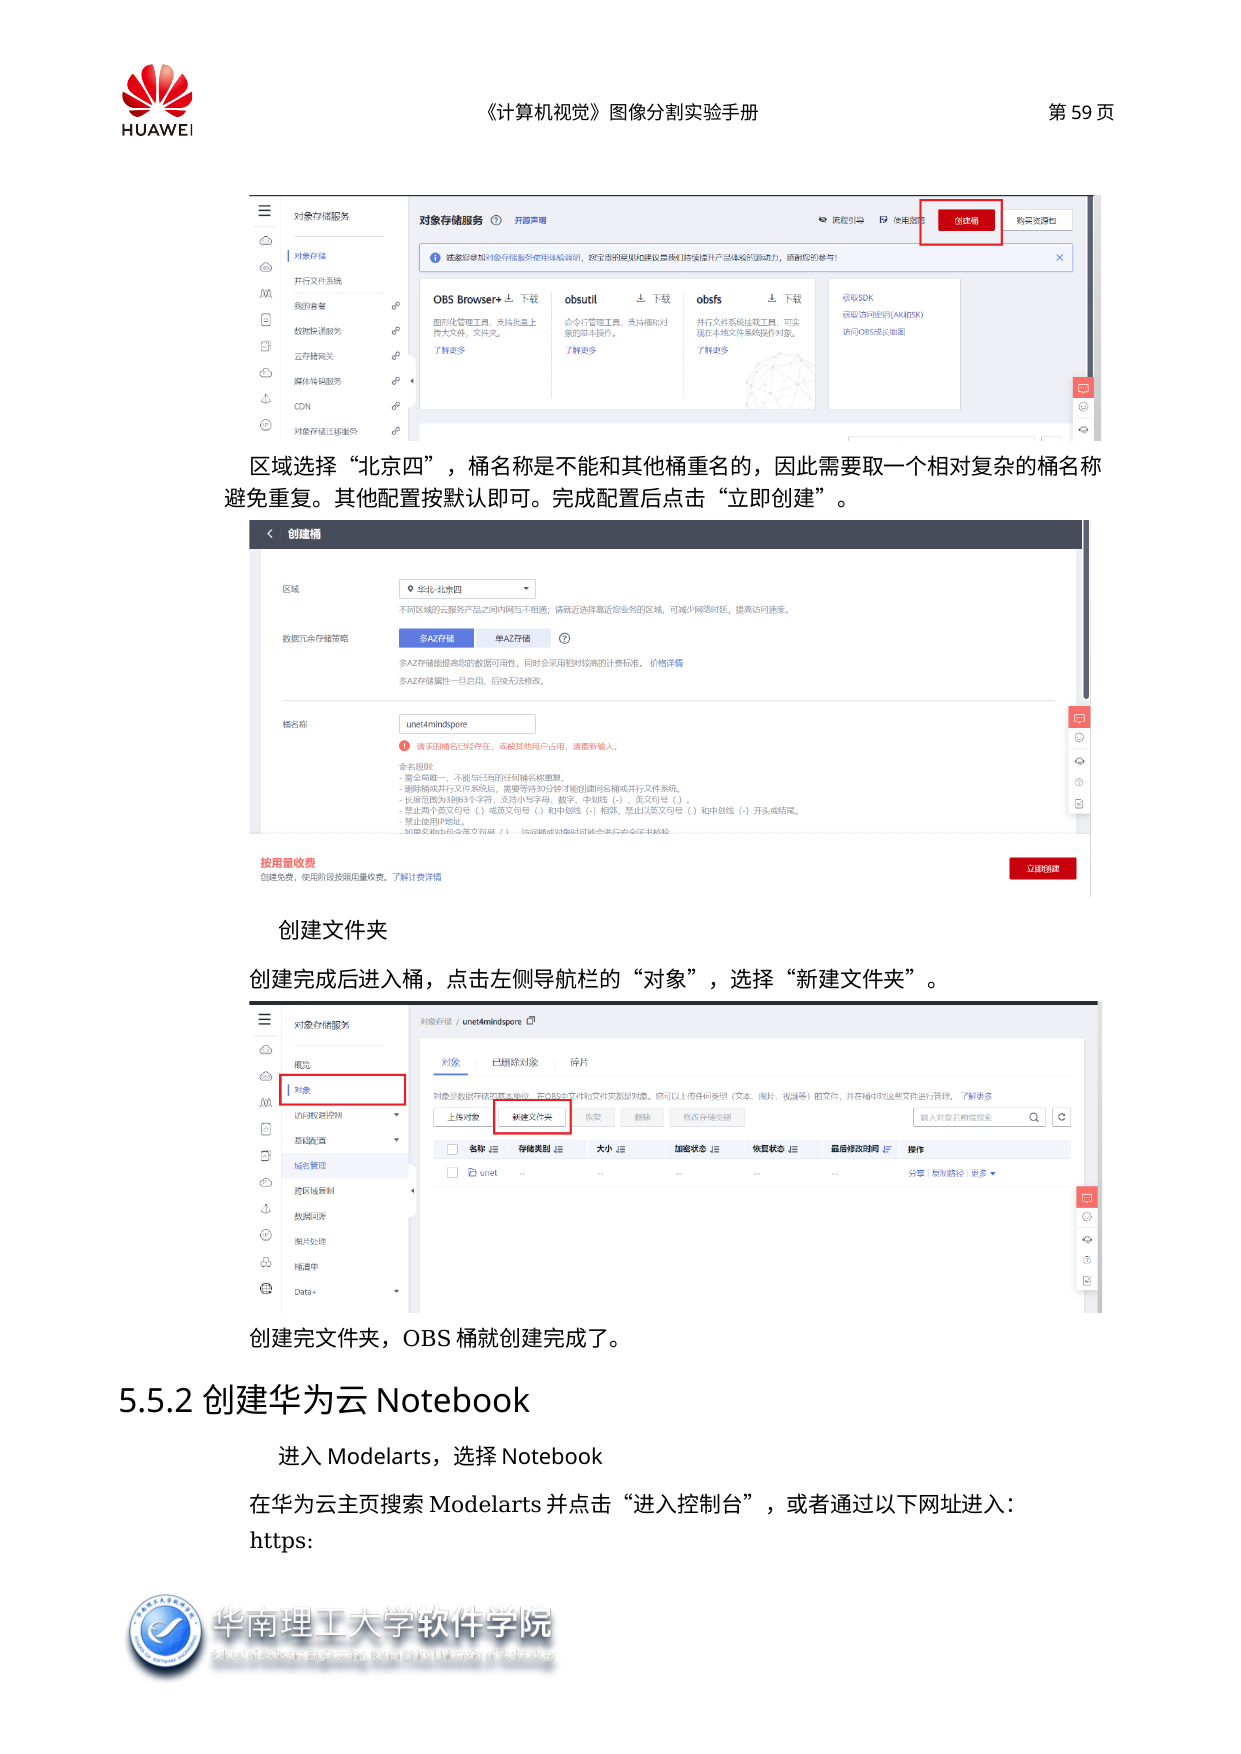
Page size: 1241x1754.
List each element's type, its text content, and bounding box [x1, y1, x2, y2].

list 进入Modelarts，选择Notebook [279, 1439, 1122, 1471]
picture [249, 195, 1102, 441]
text 区域选择“北京四”，桶名称是不能和其他桶重名的，因此需要取一个相对复杂的桶名称避免重复。其他配置按默认即可。完成配置后点击“立即创建”。 [224, 449, 1122, 512]
text 在华为云主页搜索Modelarts并点击“进入控制台”，或者通过以下网址进入： [224, 1487, 1122, 1519]
picture [127, 1594, 557, 1672]
list 创建文件夹 [279, 913, 1122, 945]
text https: //console.huaweicloud.com/modelarts/?region=cn-north-4#/dashboard [224, 1527, 1122, 1553]
picture [249, 1001, 1103, 1313]
text 创建完文件夹，OBS桶就创建完成了。 [224, 1321, 1122, 1353]
picture [249, 520, 1091, 897]
list 创建华为云Notebook [118, 1374, 1122, 1422]
text 创建完成后进入桶，点击左侧导航栏的“对象”，选择“新建文件夹”。 [224, 962, 1122, 993]
picture [122, 64, 193, 136]
